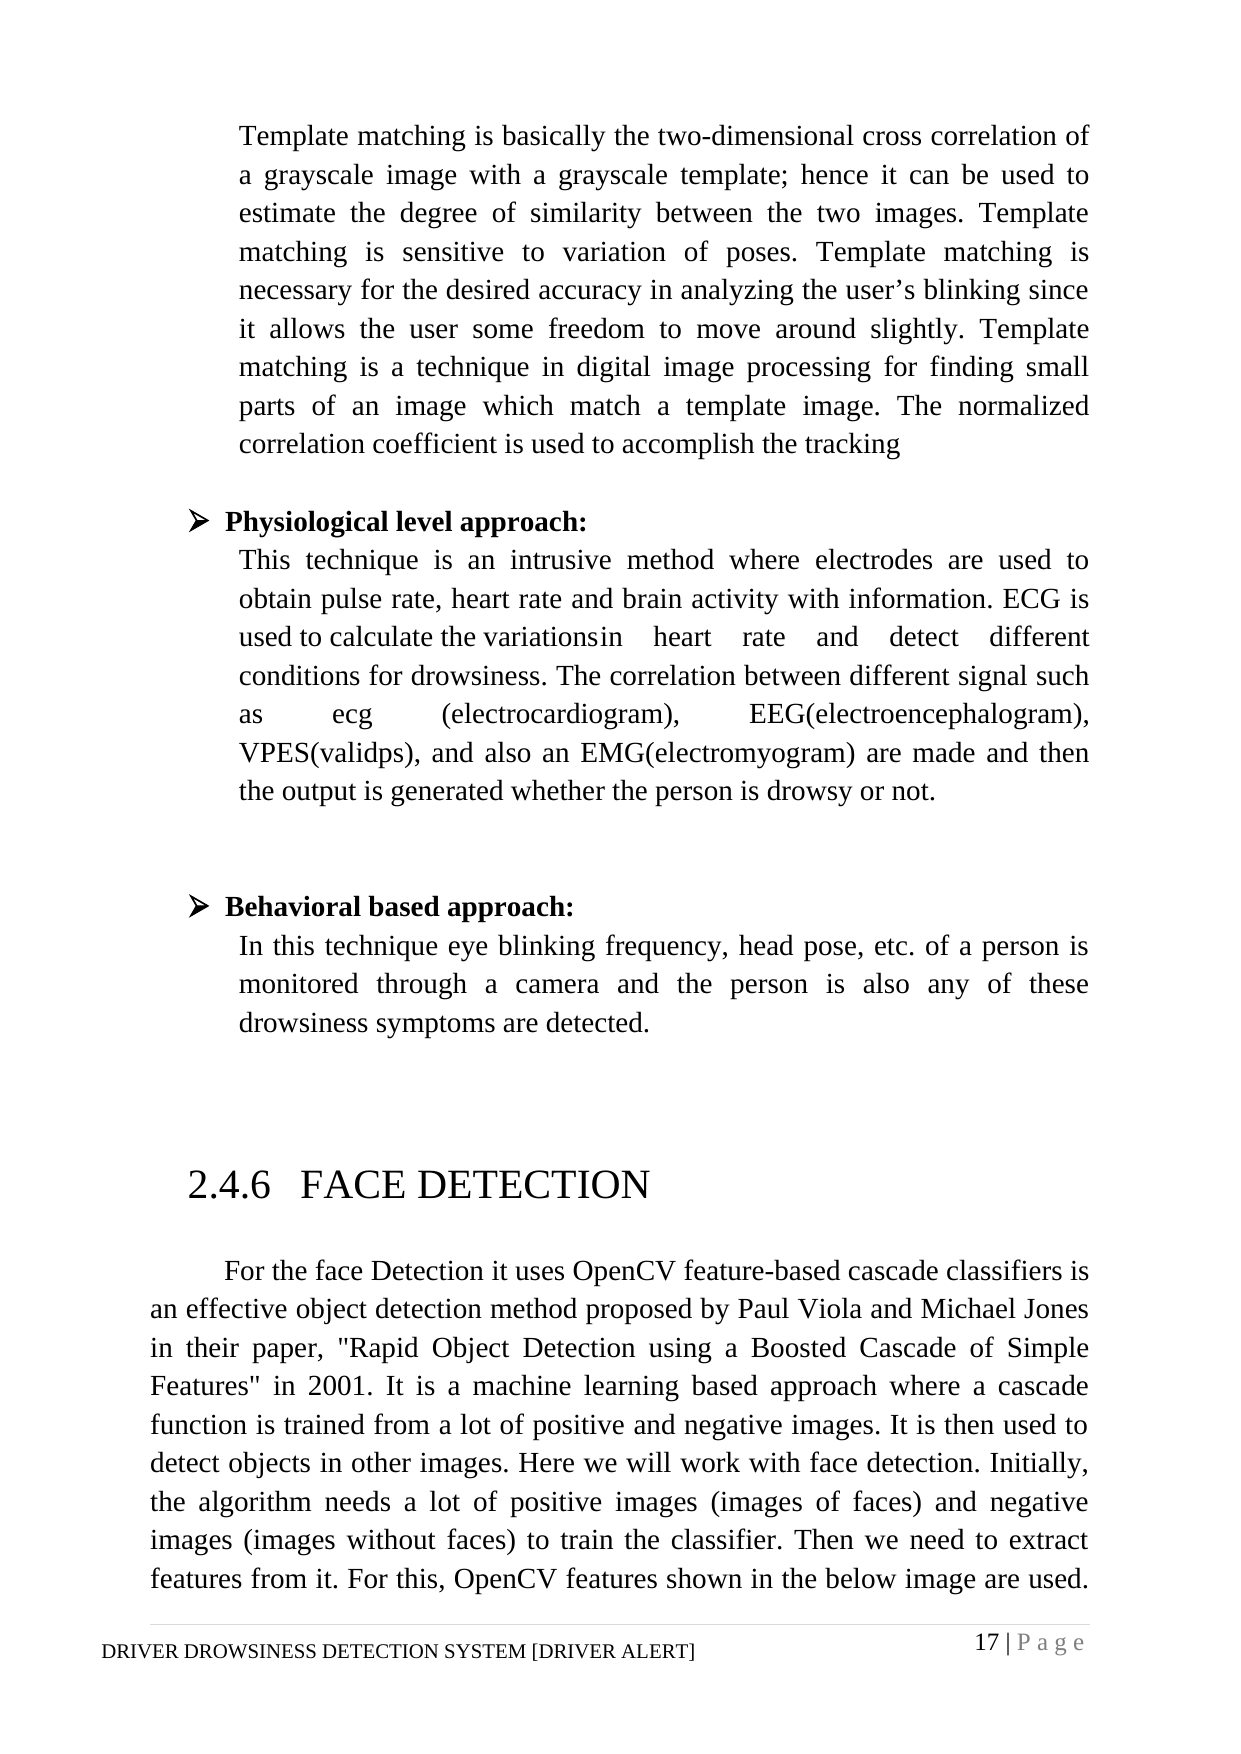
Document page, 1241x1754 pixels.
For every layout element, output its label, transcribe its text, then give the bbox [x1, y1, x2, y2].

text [150, 1253, 1090, 1594]
list FACE DETECTION [187, 1159, 1090, 1207]
text In this technique eye blinking frequency, head pose, etc. of a person is monitored through a camera and the person is also any of these drowsiness symptoms are detected. [239, 928, 1090, 1038]
text This technique is an intrusive method where electrodes are used to obtain pulse rate, heart rate and brain activity with information. ECG is used to calculate the variations in heart rate and detect different conditions for drowsiness. The correlation between different signal such as ecg (electrocardiogram), EEG(electroencephalogram), VPES(validps), and also an EMG(electromyogram) are made and then the output is generated whether the person is drowsy or not. [239, 542, 1090, 807]
list Behavioral based approach: [187, 889, 1090, 923]
text Template matching is basically the two-dimensional cross correlation of a grayscale image with a grayscale template; hence it can be used to estimate the degree of similarity between the two images. Template matching is sensitive to variation of poses. Template matching is necessary for the desired accuracy in analyzing the user’s blinking since it allows the user some freedom to move around slightly. Template matching is a technique in digital image processing for finding small parts of an image which match a template image. The normalized correlation coefficient is used to accomplish the tracking [239, 118, 1090, 460]
list Physiological level approach: [187, 504, 1090, 537]
